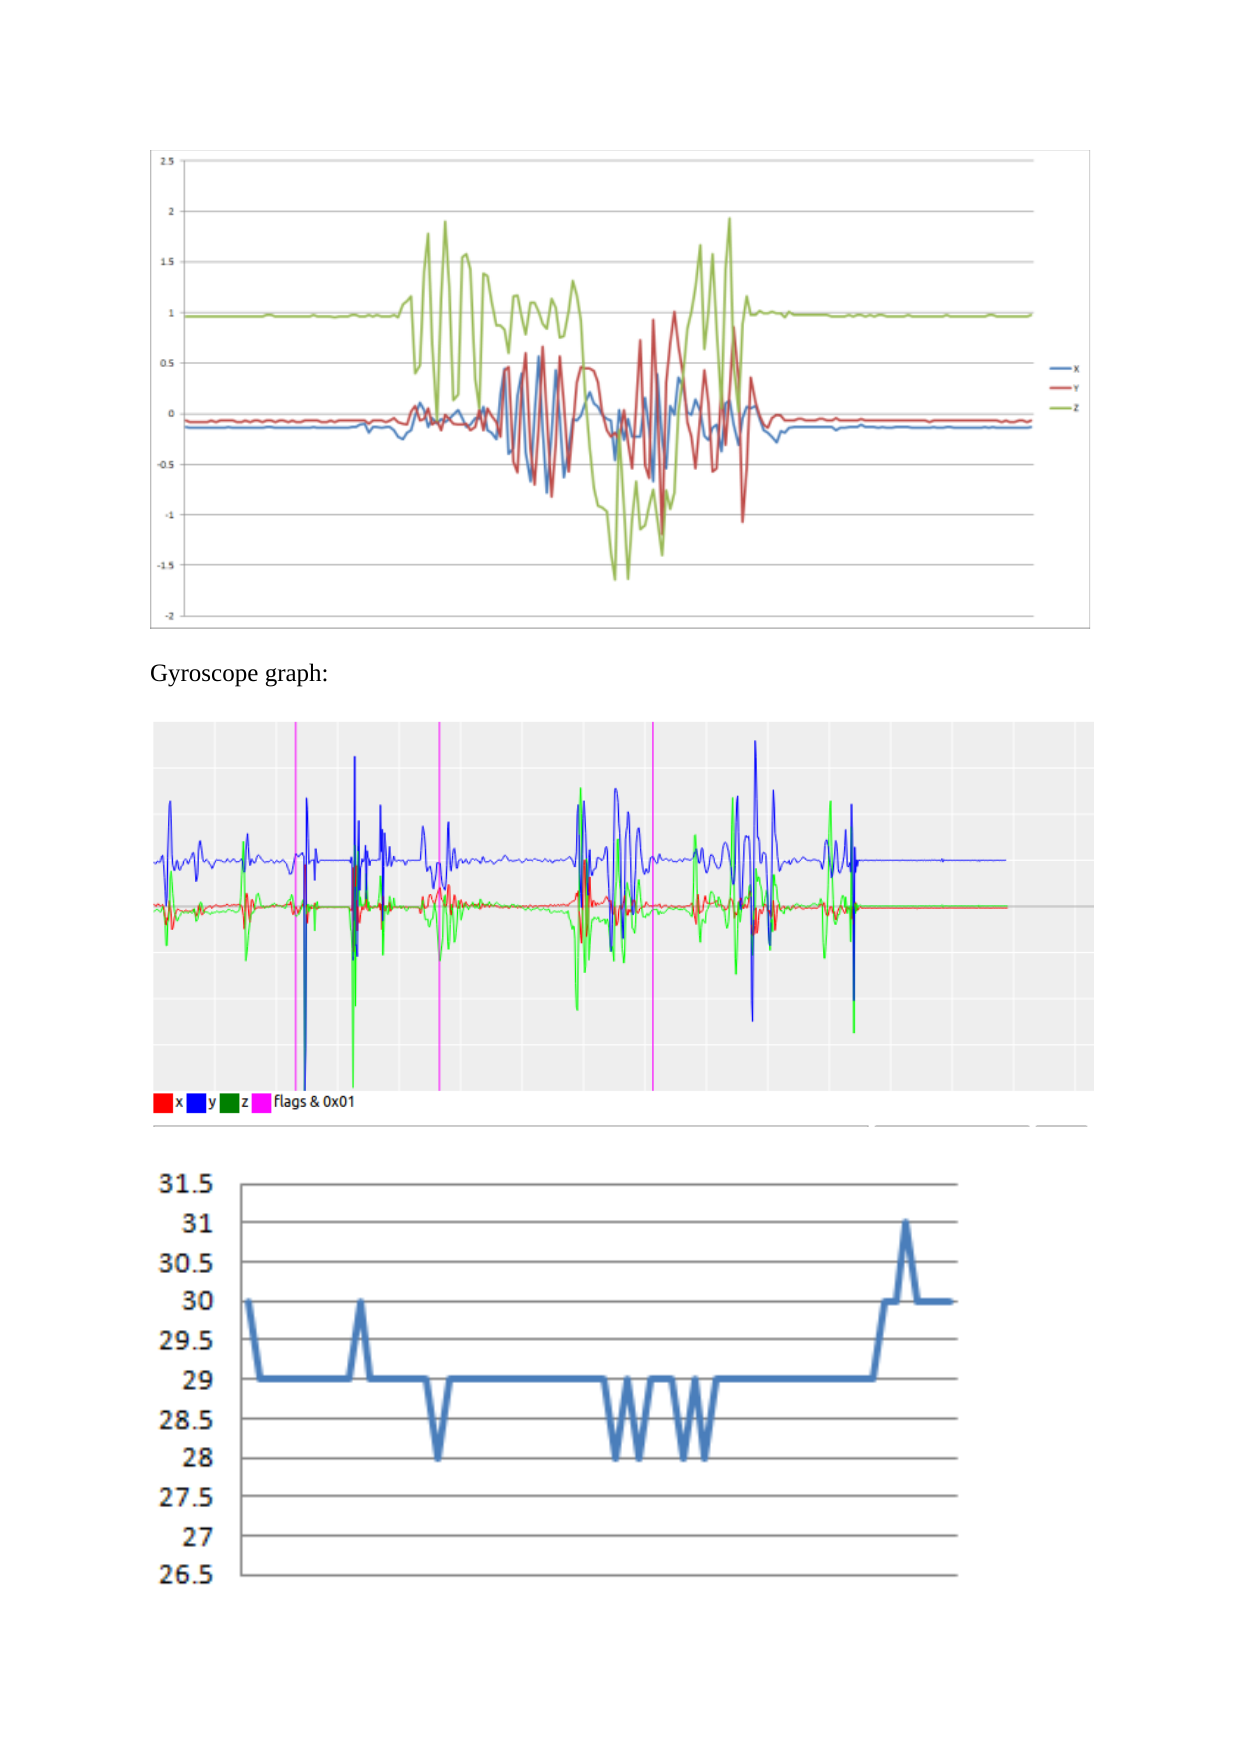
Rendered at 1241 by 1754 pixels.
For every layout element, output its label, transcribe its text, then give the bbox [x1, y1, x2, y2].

picture [150, 150, 1091, 629]
picture [150, 1155, 998, 1586]
picture [150, 715, 1094, 1127]
text Gyroscope graph: [150, 658, 1090, 687]
